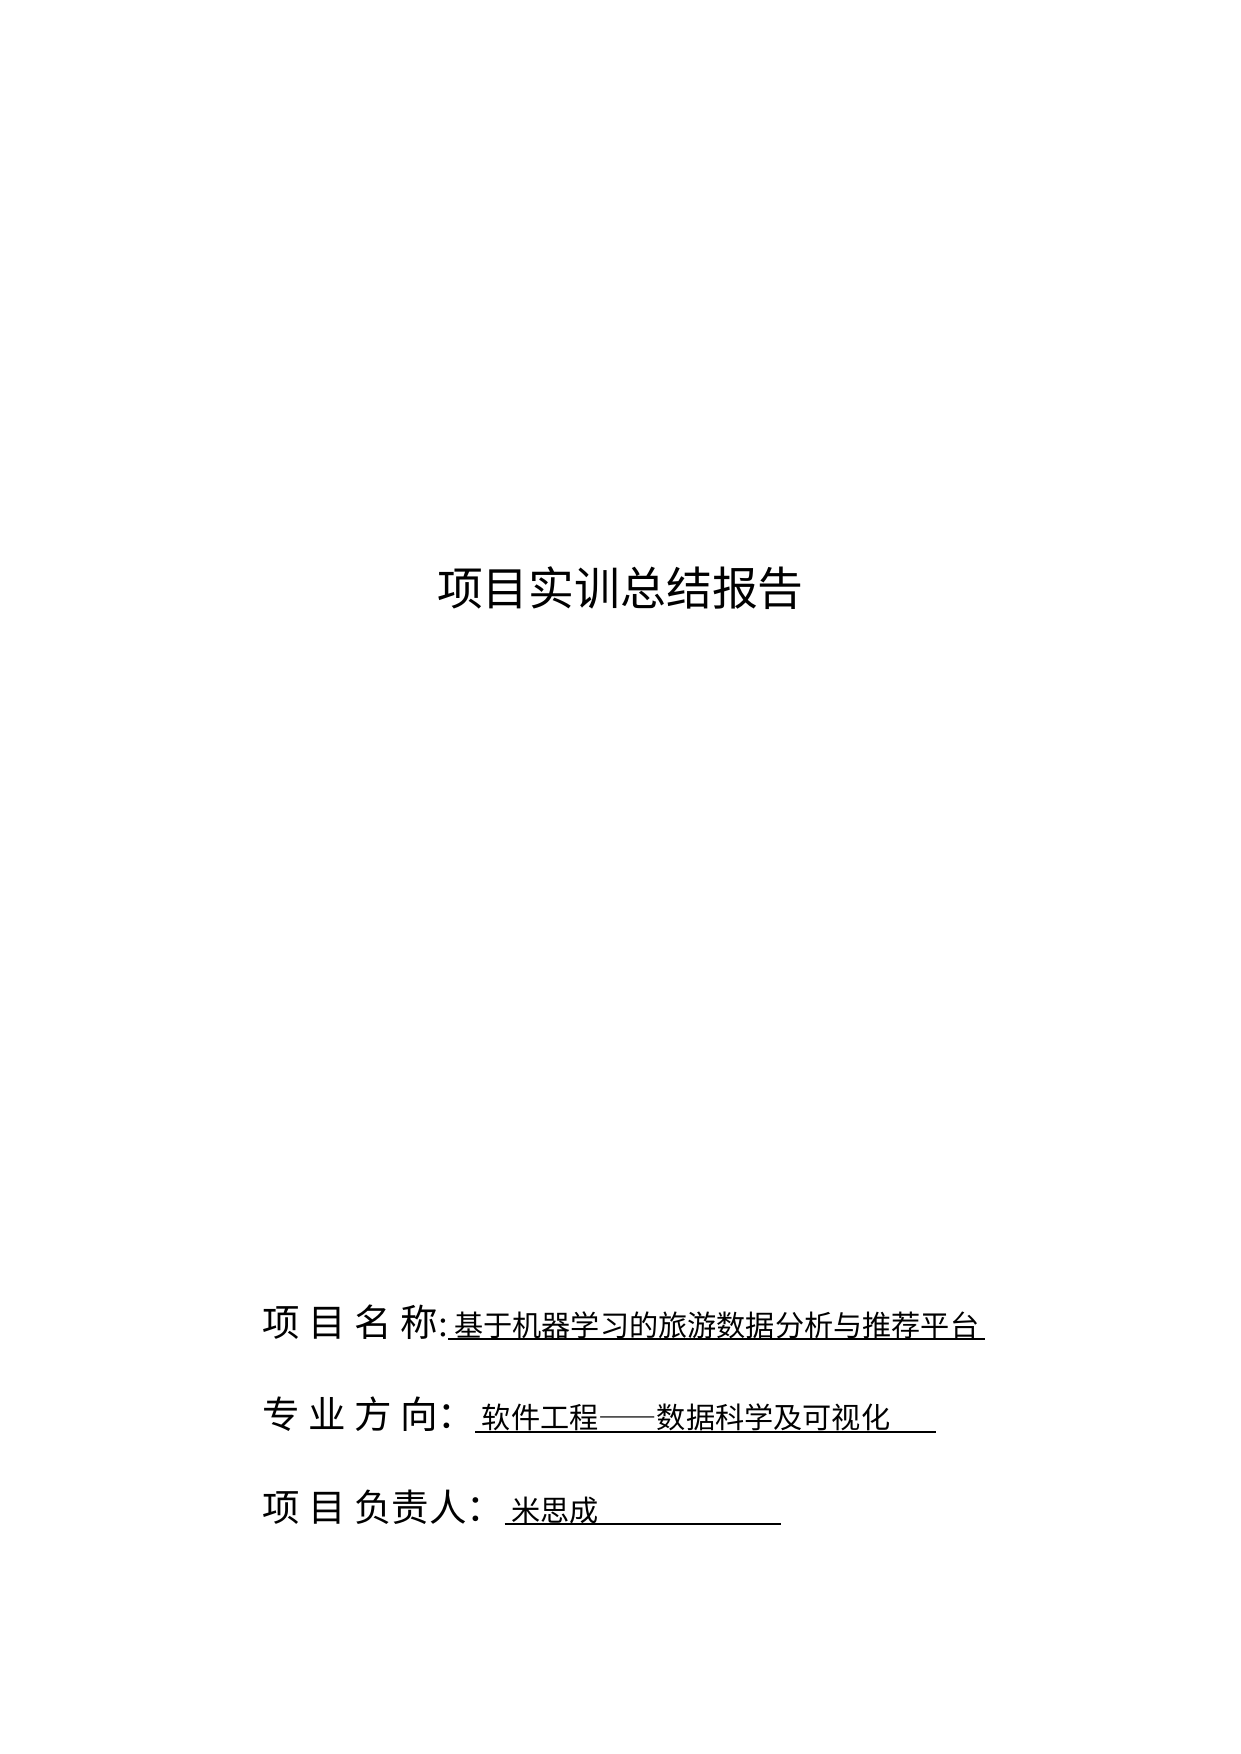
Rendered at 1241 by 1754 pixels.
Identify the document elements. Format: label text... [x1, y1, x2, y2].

text 项 目 名 称: 基于机器学习的旅游数据分析与推荐平台 [187, 1288, 1053, 1353]
text 专 业 方 向： 软件工程——数据科学及可视化 [187, 1380, 1053, 1445]
text 项目实训总结报告 [187, 537, 1053, 634]
text 项 目 负责人： 米思成 [187, 1472, 1053, 1537]
